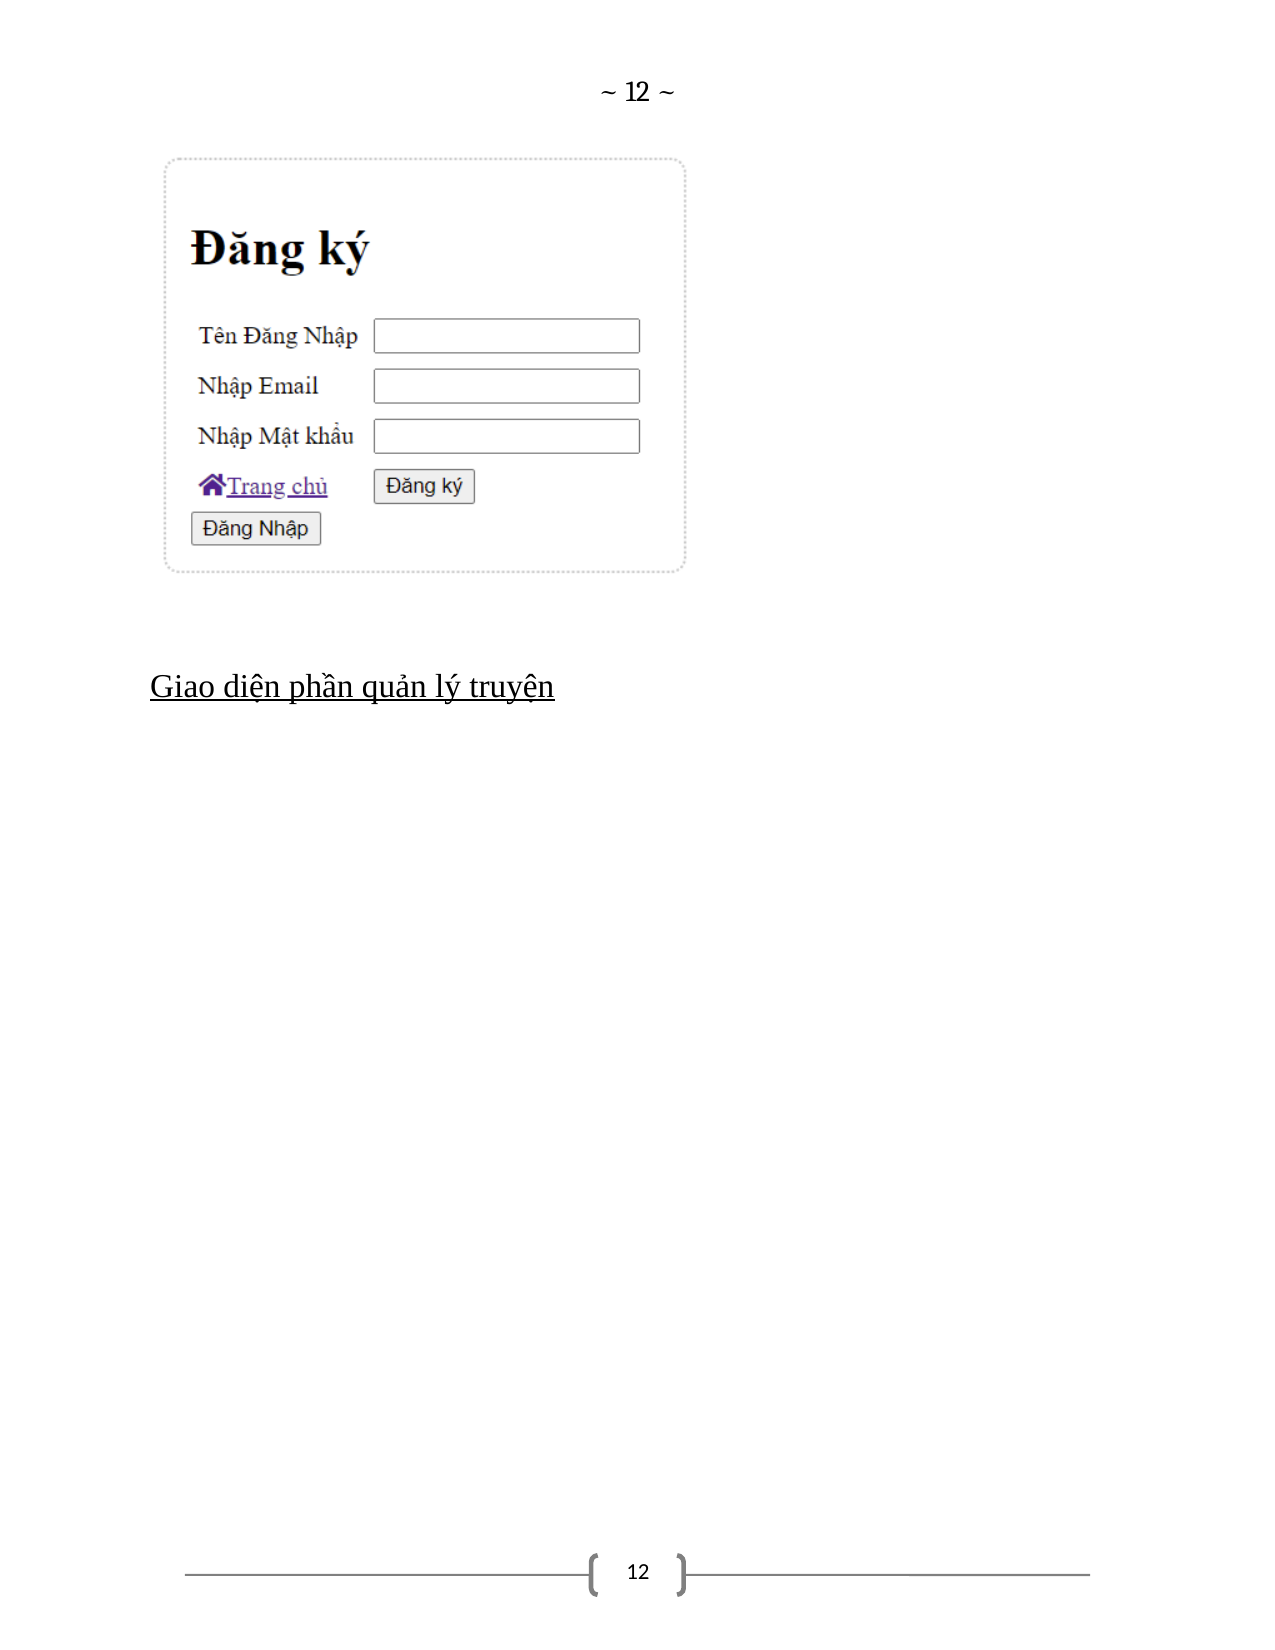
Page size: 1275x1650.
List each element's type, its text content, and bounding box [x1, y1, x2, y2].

text Giao diện phần quản lý truyện [150, 666, 1125, 704]
picture [150, 150, 699, 577]
